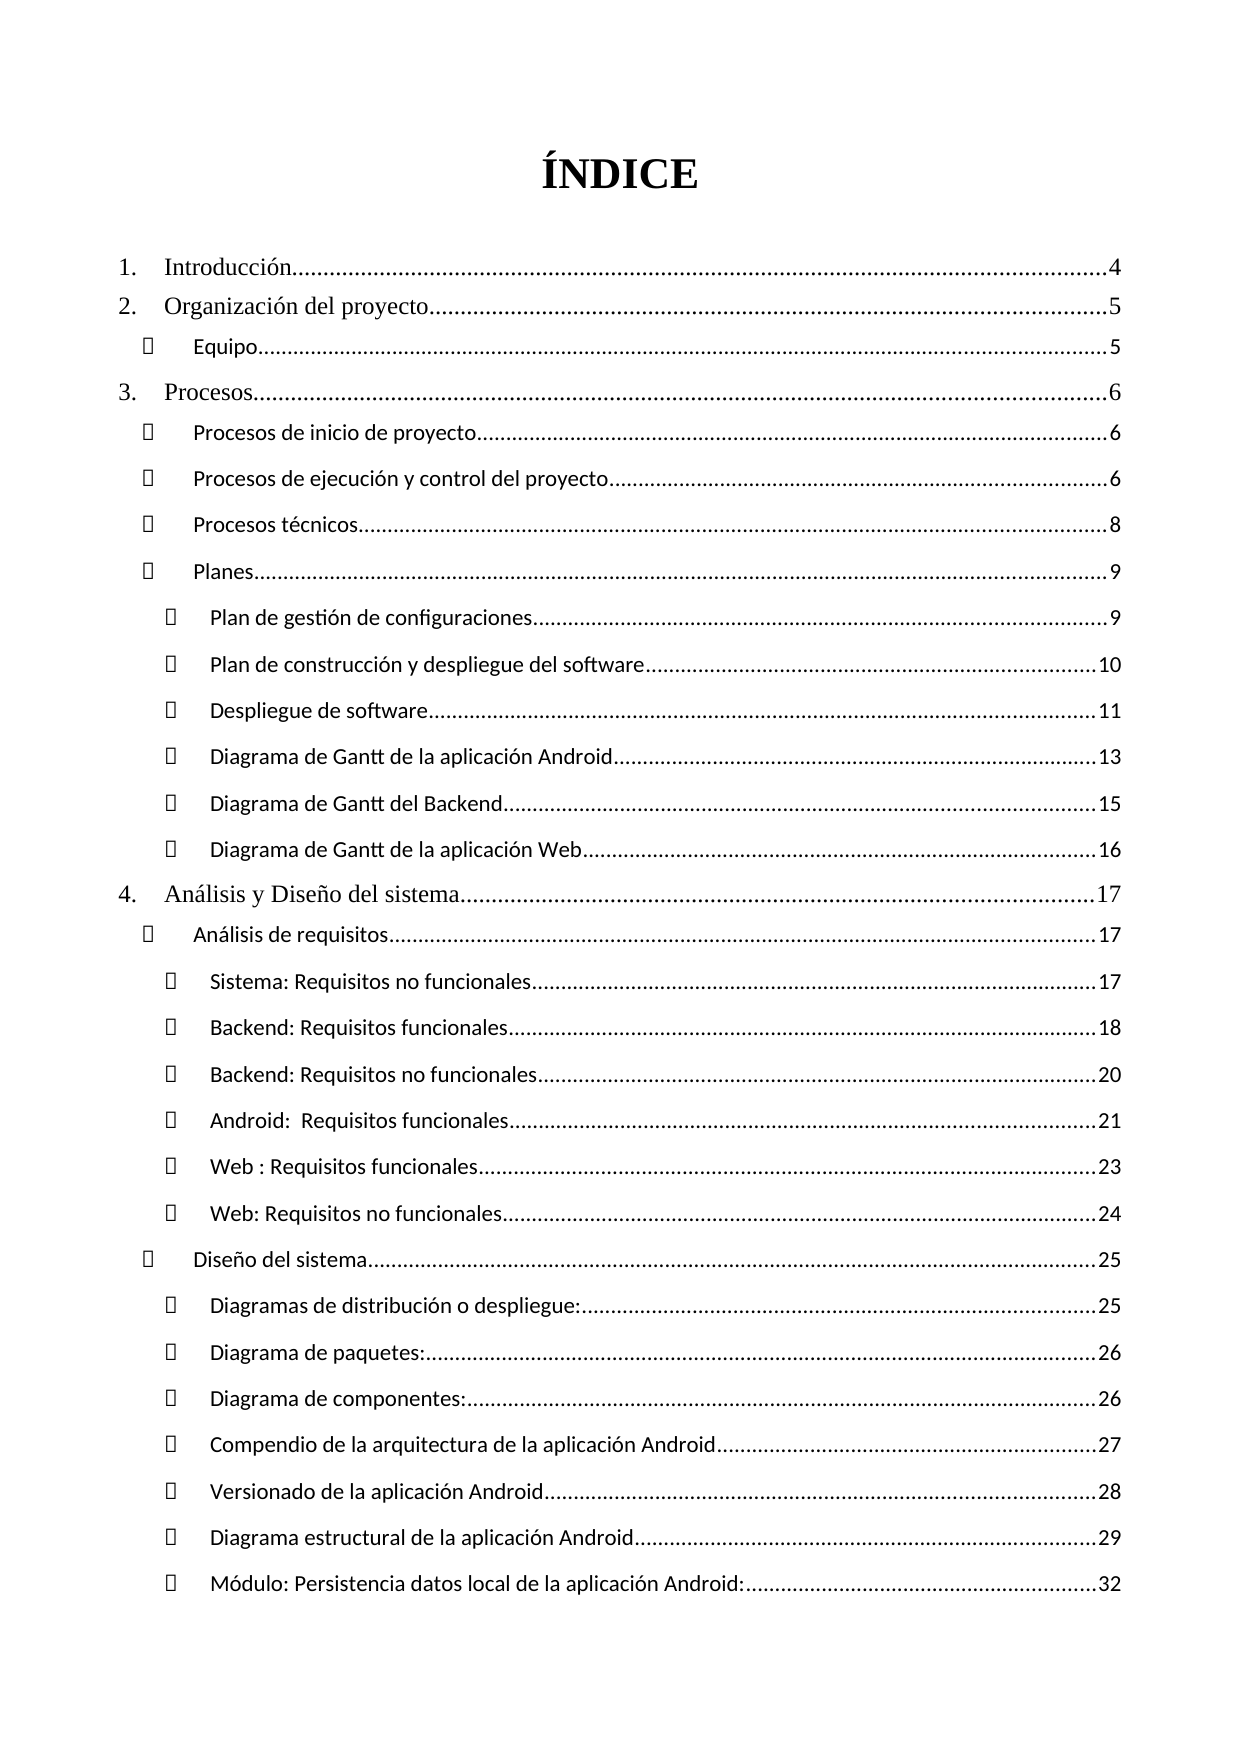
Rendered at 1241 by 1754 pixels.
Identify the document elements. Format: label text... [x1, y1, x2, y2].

text  Análisis de requisitos 17 [141, 918, 1122, 950]
text  Backend: Requisitos funcionales 18 [164, 1011, 1122, 1042]
text  Diseño del sistema 25 [141, 1243, 1122, 1274]
text  Web : Requisitos funcionales 23 [164, 1150, 1122, 1181]
text 2. Organización del proyecto 5 [118, 291, 1122, 320]
text  Sistema: Requisitos no funcionales 17 [164, 965, 1122, 996]
text ÍNDICE [118, 147, 1122, 198]
text  Módulo: Persistencia datos local de la aplicación Android: 32 [164, 1567, 1122, 1599]
text  Compendio de la arquitectura de la aplicación Android 27 [164, 1428, 1122, 1459]
text  Web: Requisitos no funcionales 24 [164, 1197, 1122, 1228]
text  Procesos de inicio de proyecto 6 [141, 416, 1122, 447]
text  Diagrama de Gantt de la aplicación Web 16 [164, 833, 1122, 864]
text  Versionado de la aplicación Android 28 [164, 1475, 1122, 1506]
text  Diagrama estructural de la aplicación Android 29 [164, 1521, 1122, 1552]
text 3. Procesos 6 [118, 377, 1122, 405]
text  Diagrama de Gantt de la aplicación Android 13 [164, 740, 1122, 771]
text 4. Análisis y Diseño del sistema 17 [118, 879, 1122, 908]
text 1. Introducción 4 [118, 252, 1122, 281]
text  Diagrama de componentes: 26 [164, 1382, 1122, 1413]
text  Diagramas de distribución o despliegue: 25 [164, 1289, 1122, 1321]
text  Diagrama de paquetes: 26 [164, 1336, 1122, 1367]
text  Procesos técnicos 8 [141, 508, 1122, 540]
text  Diagrama de Gantt del Backend 15 [164, 787, 1122, 818]
text  Backend: Requisitos no funcionales 20 [164, 1057, 1122, 1089]
text  Equipo 5 [141, 330, 1122, 361]
text  Procesos de ejecución y control del proyecto 6 [141, 462, 1122, 493]
text  Android: Requisitos funcionales 21 [164, 1104, 1122, 1135]
text  Despliegue de software 11 [164, 694, 1122, 725]
text  Plan de gestión de configuraciones 9 [164, 601, 1122, 632]
text  Plan de construcción y despliegue del software 10 [164, 647, 1122, 679]
text  Planes 9 [141, 555, 1122, 586]
